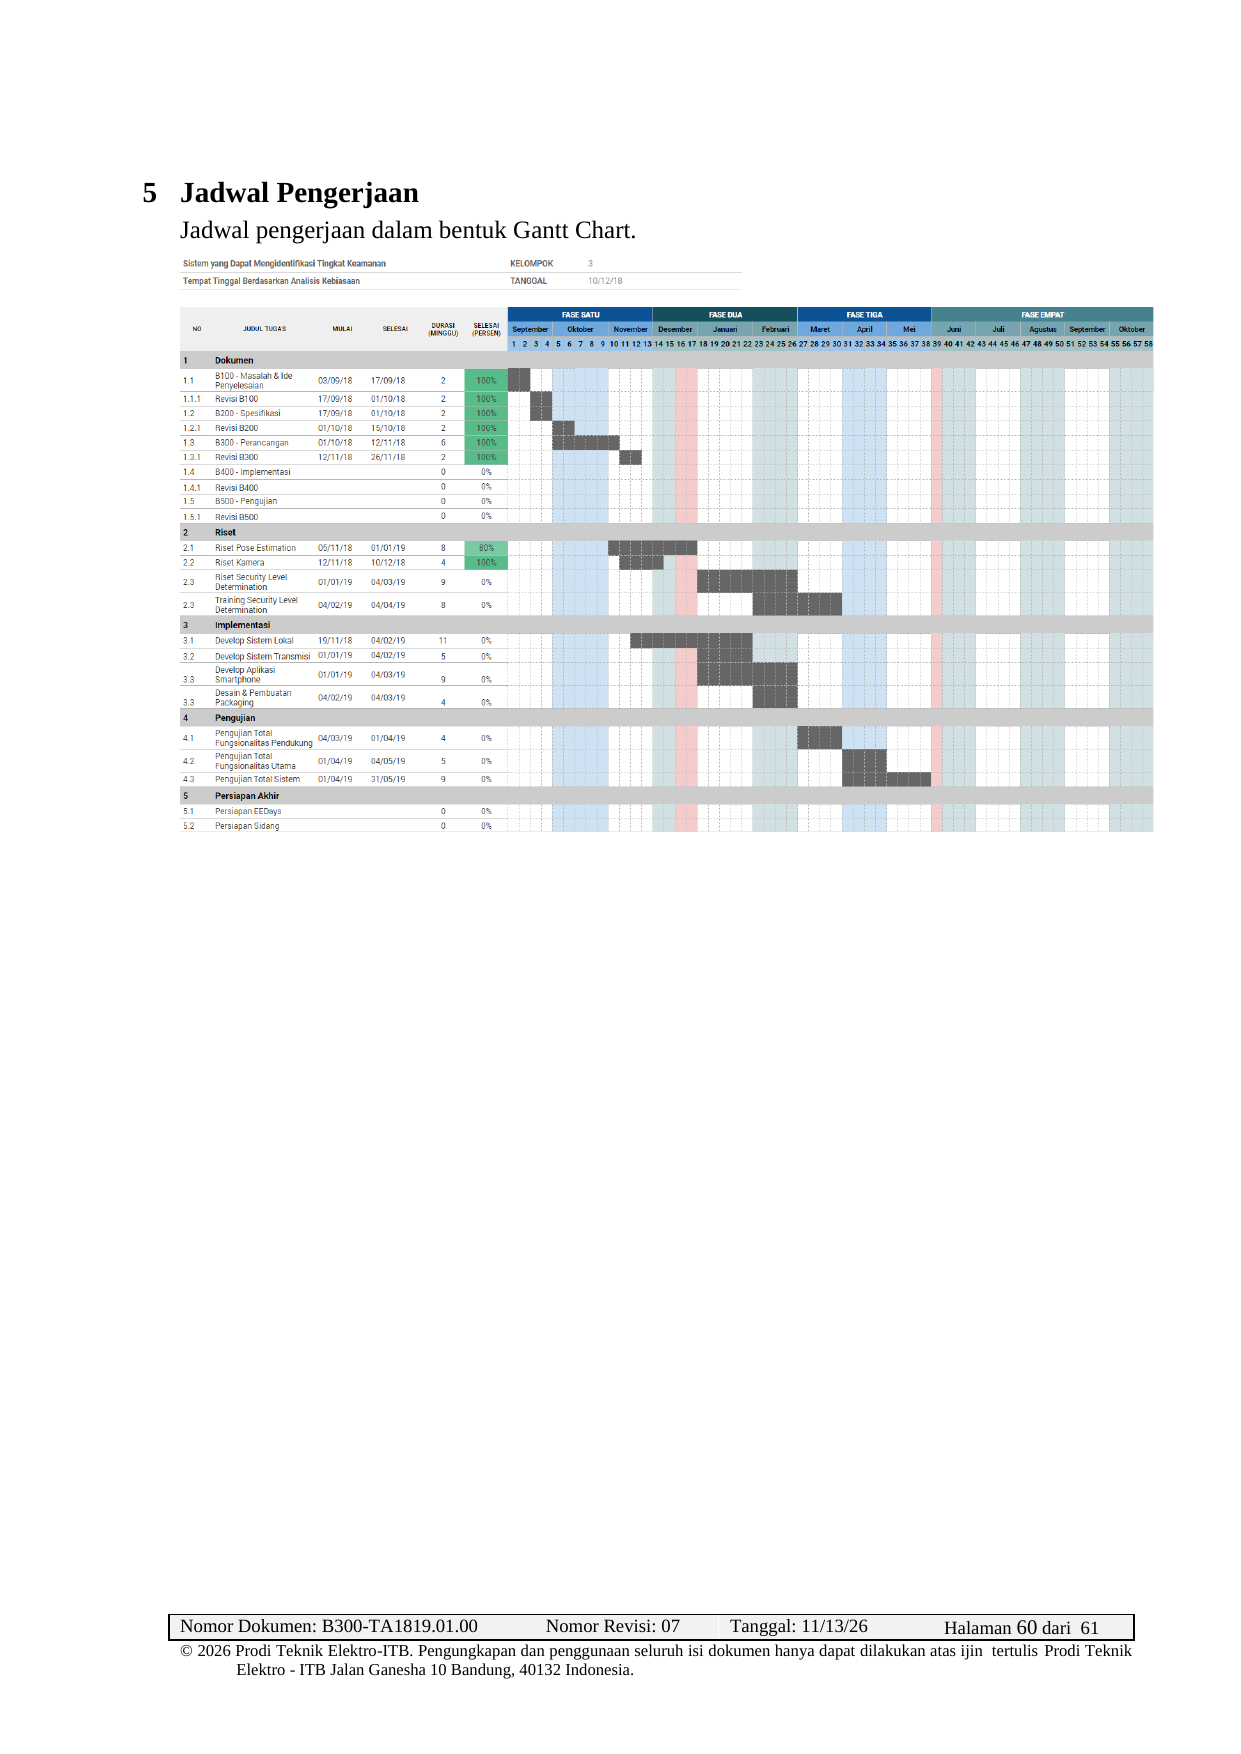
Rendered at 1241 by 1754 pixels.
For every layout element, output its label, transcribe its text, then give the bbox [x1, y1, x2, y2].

subtitle Jadwal Pengerjaan [142, 175, 1090, 208]
text Jadwal pengerjaan dalam bentuk Gantt Chart. [180, 215, 1090, 243]
picture [180, 256, 1154, 832]
